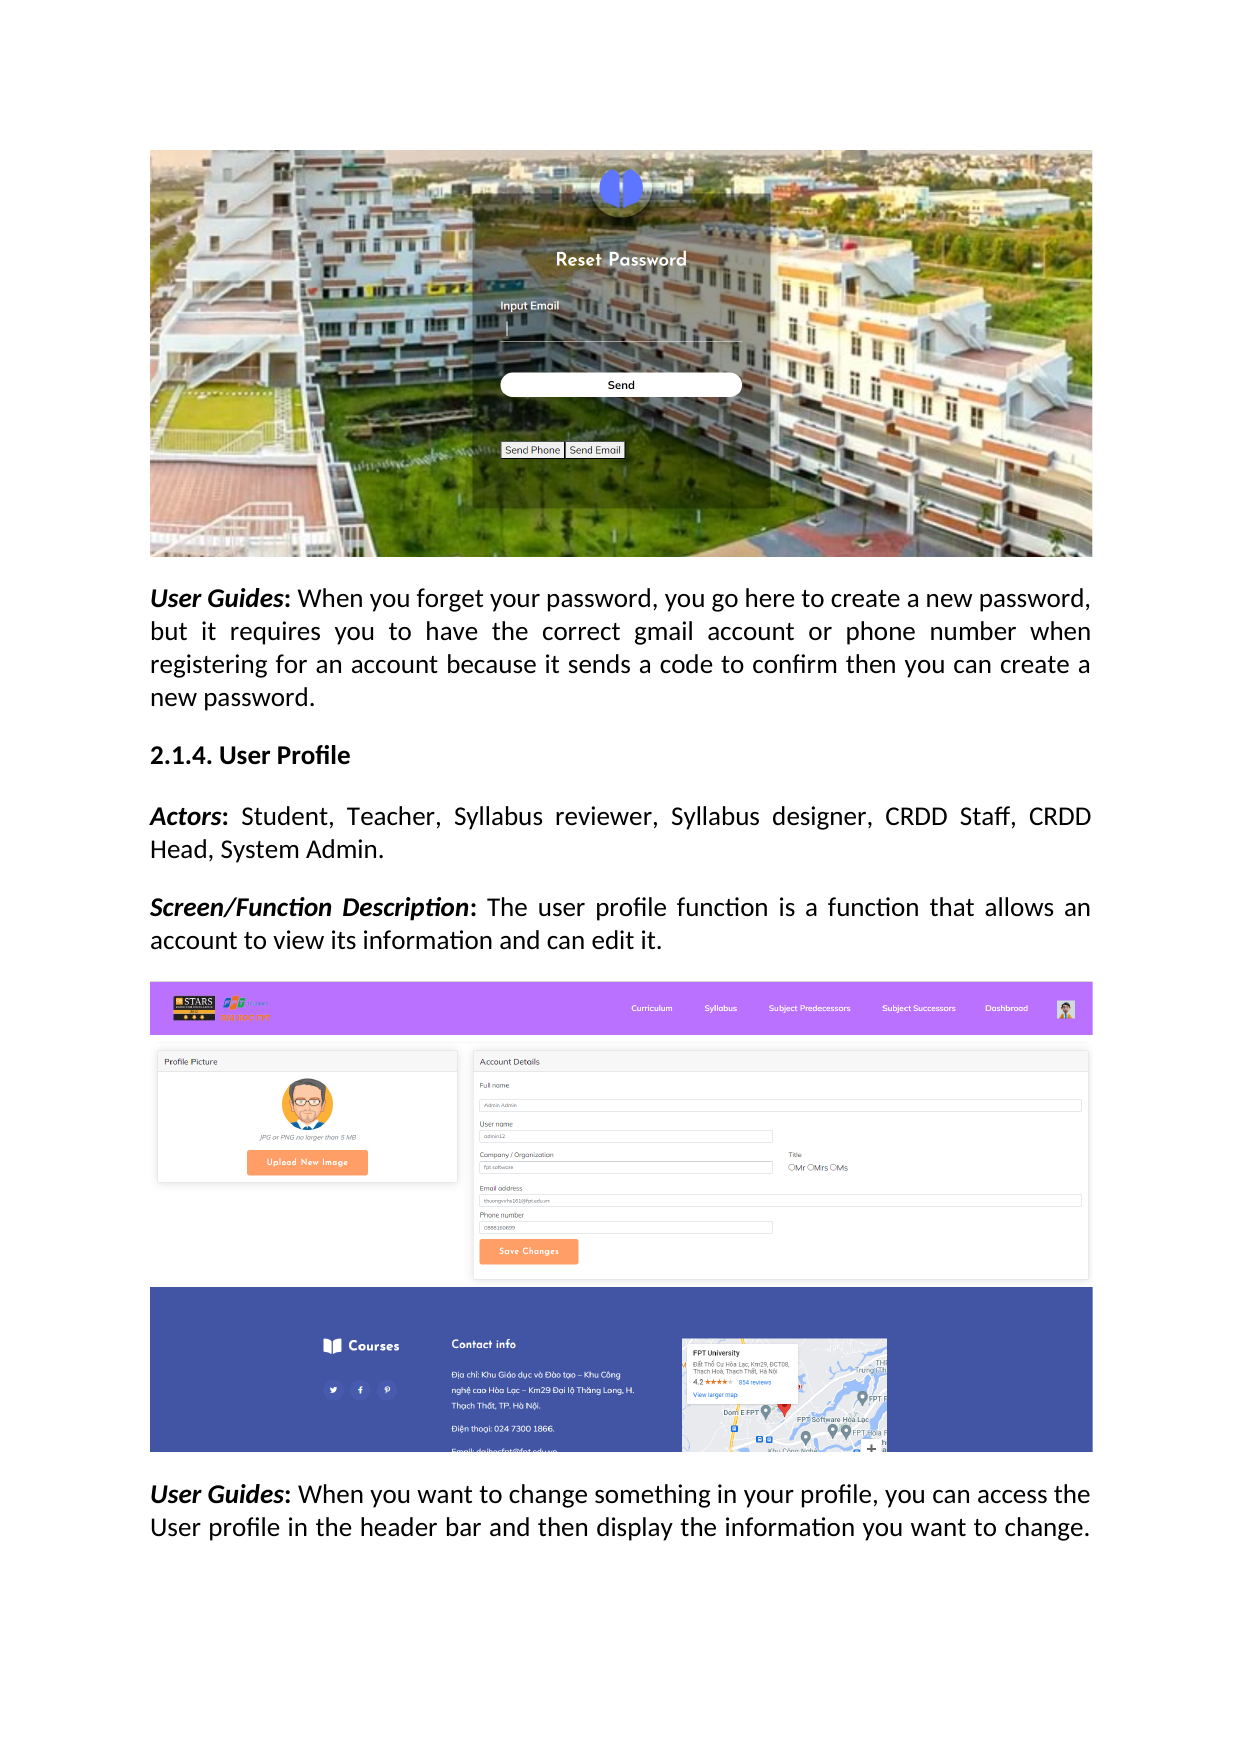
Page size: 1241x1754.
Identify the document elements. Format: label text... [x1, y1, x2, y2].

text 2.1.4. User Profile [150, 738, 1093, 771]
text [150, 1477, 1093, 1543]
text User Guides: When you forget your password, you go here to create a new password, but it requires you to have the correct gmail account or phone number when registering for an account because it sends a code to confirm then you can create a new password. [150, 581, 1093, 713]
text Actors: Student, Teacher, Syllabus reviewer, Syllabus designer, CRDD Staff, CRDD Head, System Admin. [150, 799, 1093, 865]
picture [150, 981, 1093, 1452]
picture [150, 150, 1093, 557]
text Screen/Function Description: The user profile function is a function that allows an account to view its information and can edit it. [150, 890, 1093, 956]
